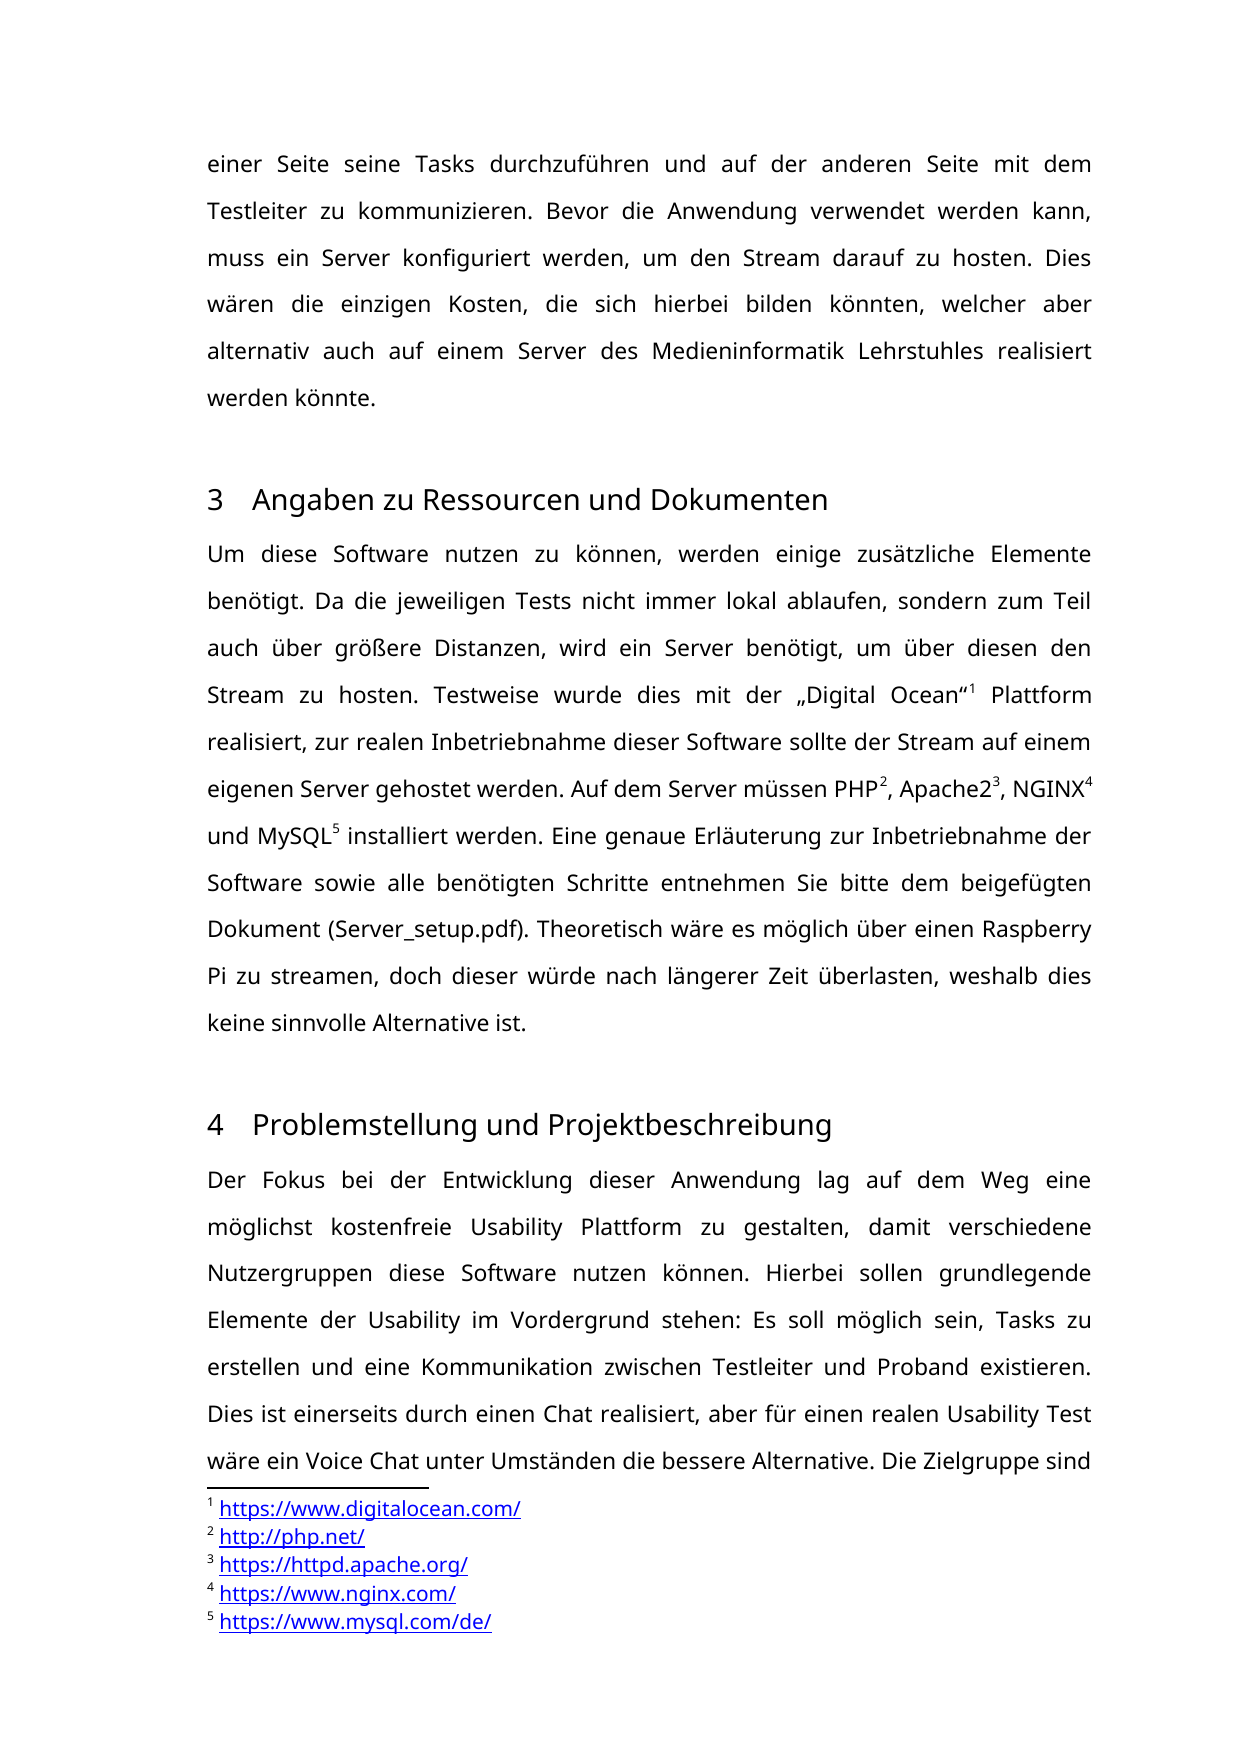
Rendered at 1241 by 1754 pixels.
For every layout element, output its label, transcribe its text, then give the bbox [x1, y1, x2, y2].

text Um diese Software nutzen zu können, werden einige zusätzliche Elemente benötigt. Da die jeweiligen Tests nicht immer lokal ablaufen, sondern zum Teil auch über größere Distanzen, wird ein Server benötigt, um über diesen den Stream zu hosten. Testweise wurde dies mit der „Digital Ocean“ Plattform realisiert, zur realen Inbetriebnahme dieser Software sollte der Stream auf einem eigenen Server gehostet werden. Auf dem Server müssen PHP, Apache2, NGINX und MySQL installiert werden. Eine genaue Erläuterung zur Inbetriebnahme der Software sowie alle benötigten Schritte entnehmen Sie bitte dem beigefügten Dokument (Server_setup.pdf). Theoretisch wäre es möglich über einen Raspberry Pi zu streamen, doch dieser würde nach längerer Zeit überlasten, weshalb dies keine sinnvolle Alternative ist. [207, 538, 1092, 1038]
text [207, 1163, 1092, 1476]
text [207, 148, 1092, 413]
subtitle Angaben zu Ressourcen und Dokumenten [207, 479, 1092, 519]
subtitle Problemstellung und Projektbeschreibung [207, 1104, 1092, 1144]
